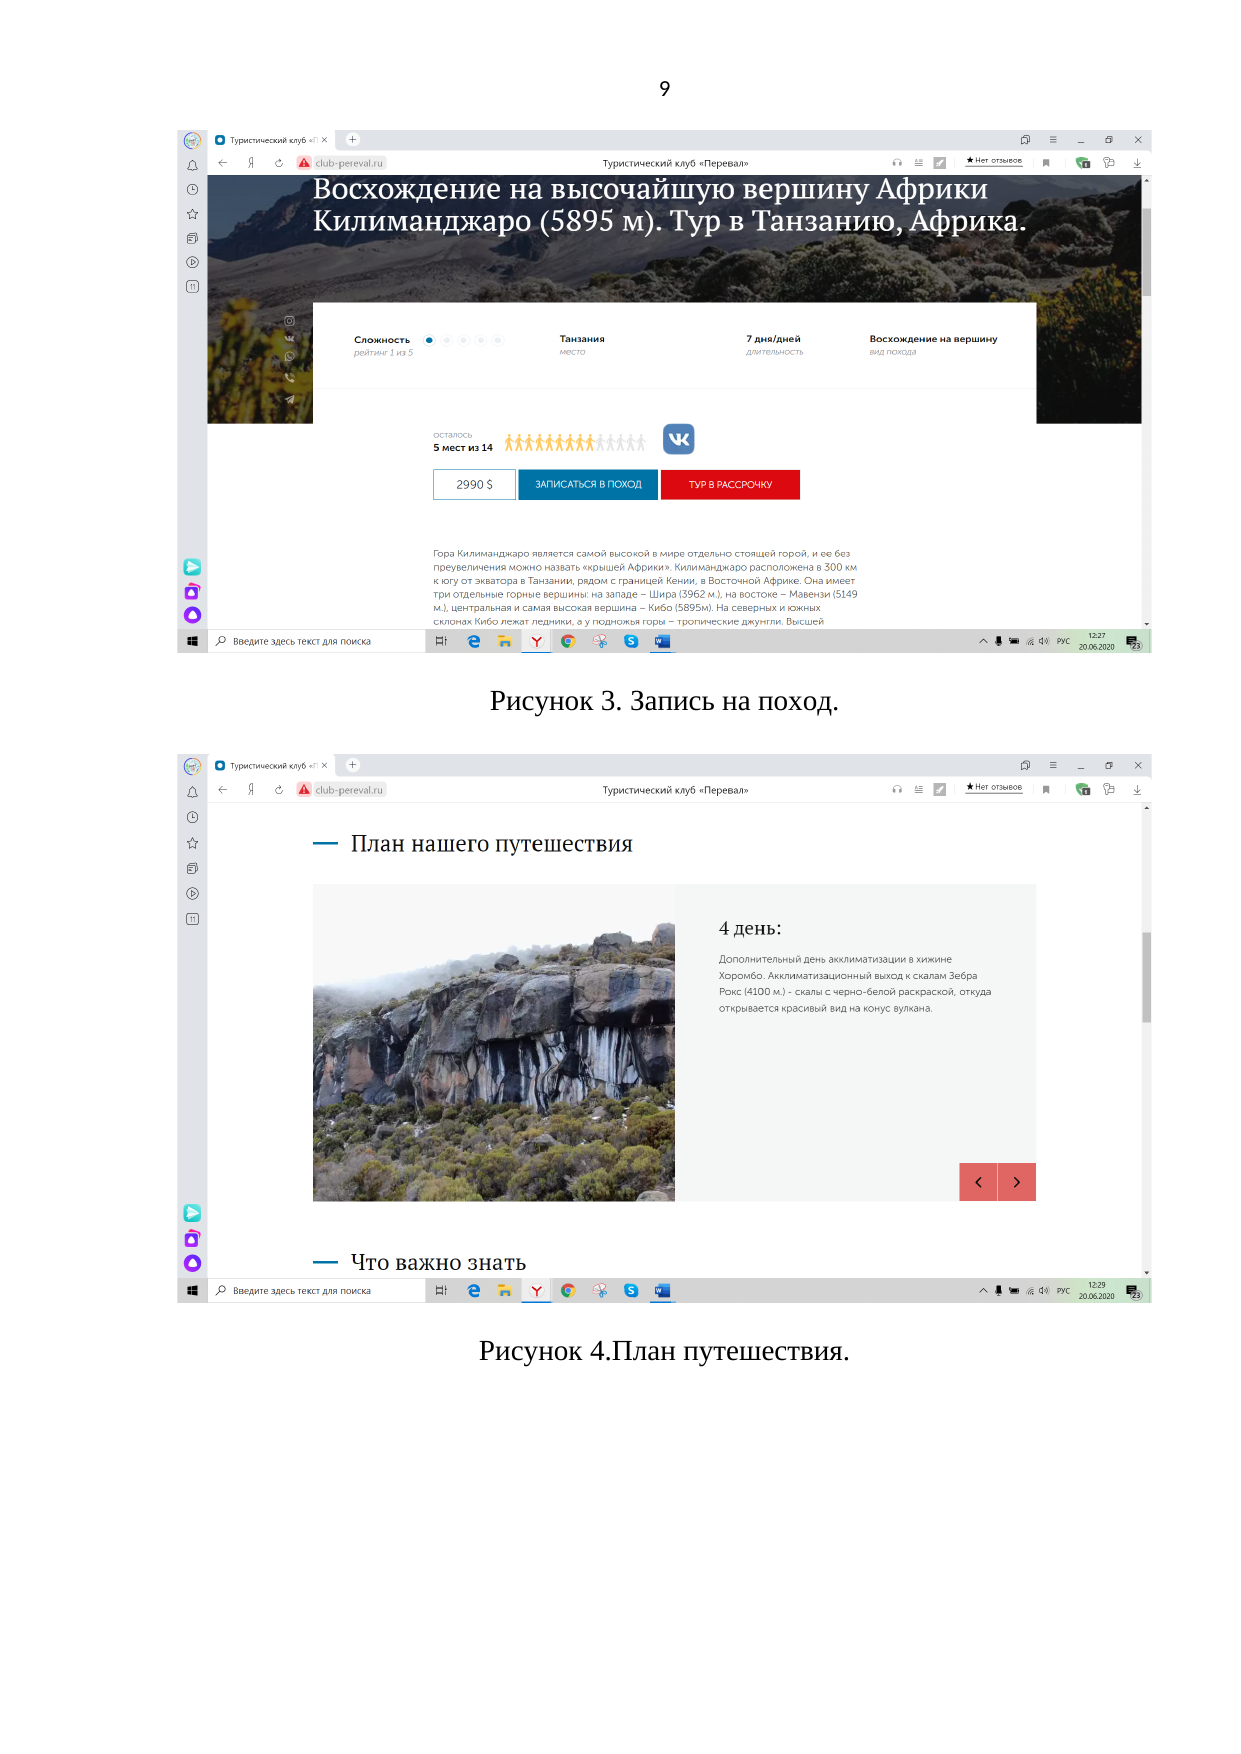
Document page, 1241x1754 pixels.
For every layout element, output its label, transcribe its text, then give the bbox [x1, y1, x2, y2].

picture [177, 754, 1152, 1303]
picture [177, 130, 1152, 653]
text Рисунок 4.План путешествия. [177, 1333, 1152, 1366]
text Рисунок 3. Запись на поход. [177, 683, 1152, 717]
